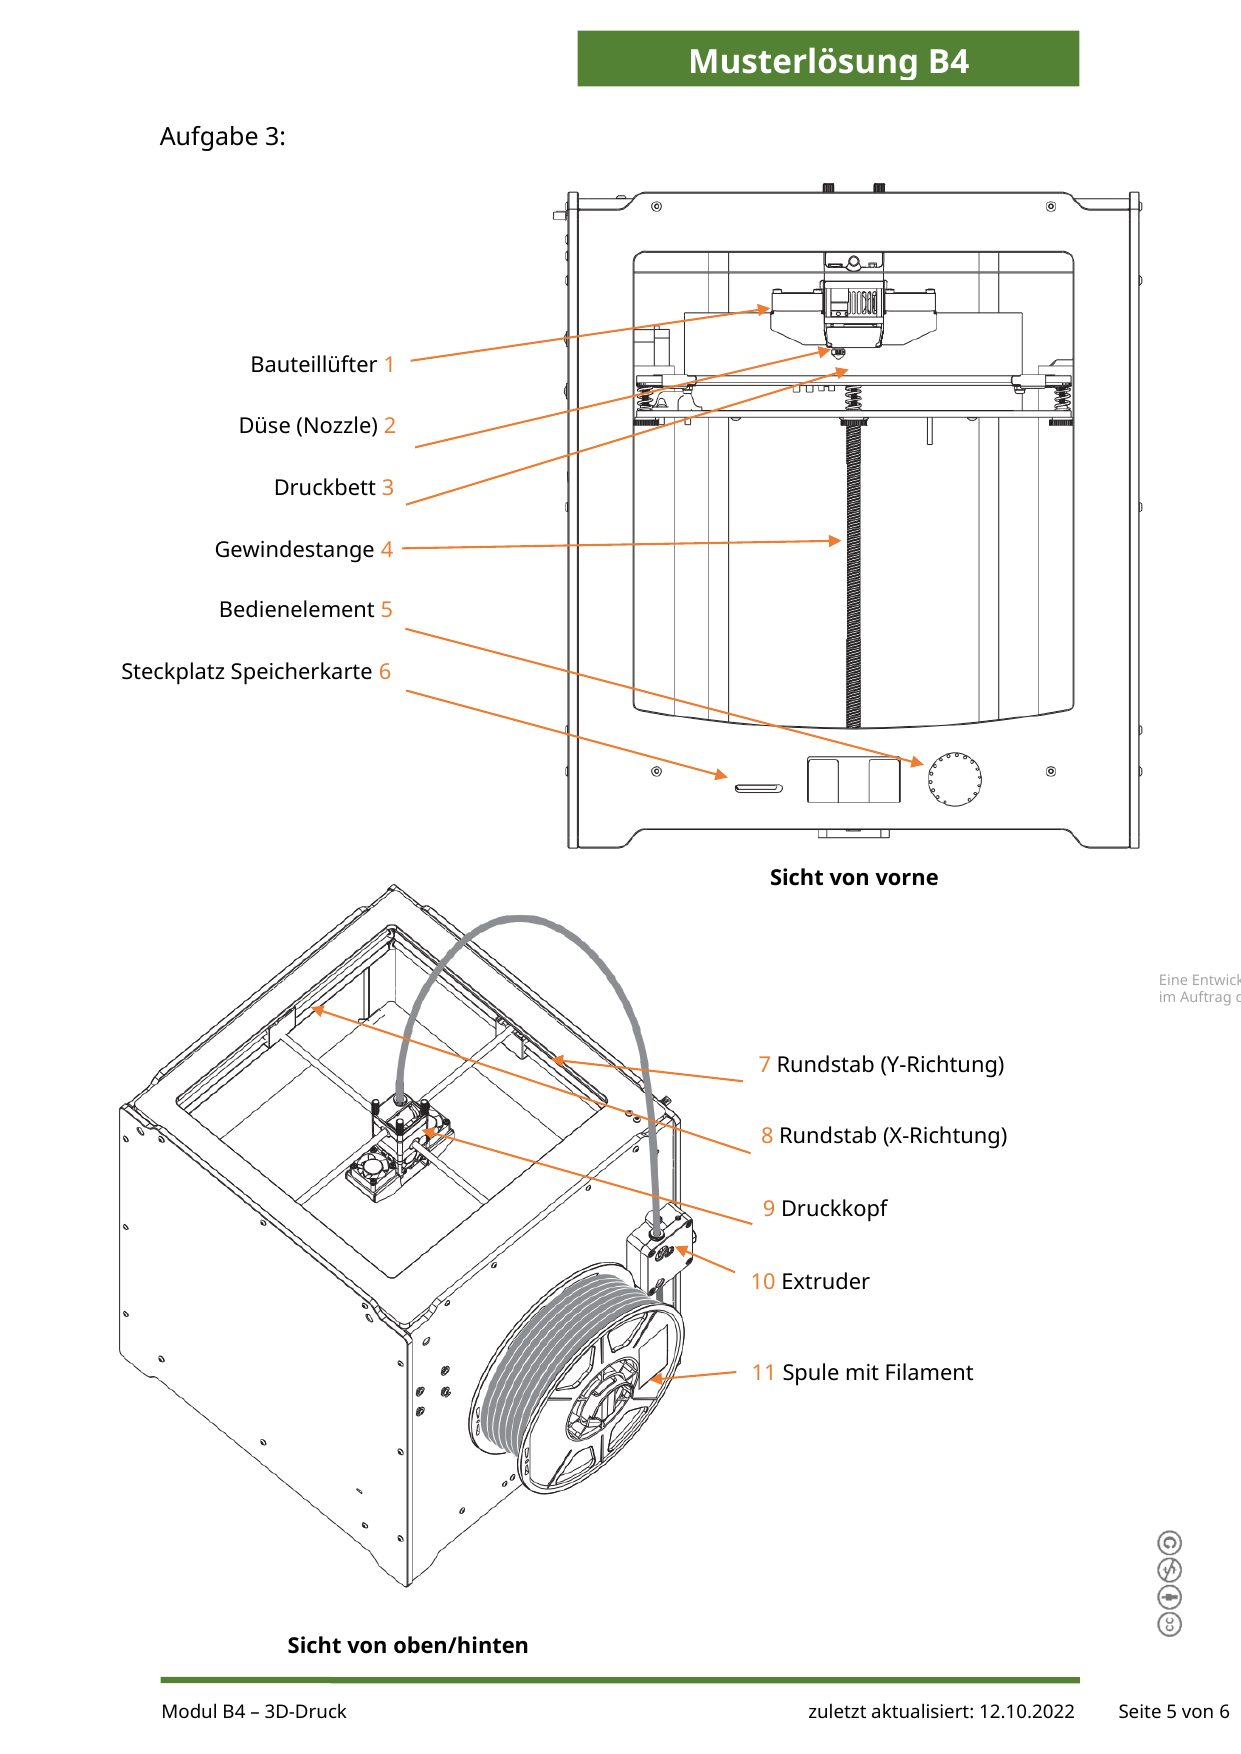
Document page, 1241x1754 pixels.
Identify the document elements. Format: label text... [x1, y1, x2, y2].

text Beschrifte die einzelnen Teile des 3D-Druckers. Nehme dazu den Lückentext aus der vorherigen Aufgabe zur Hilfe. [159, 176, 1081, 302]
text Aufgabe 3: [159, 118, 1081, 152]
